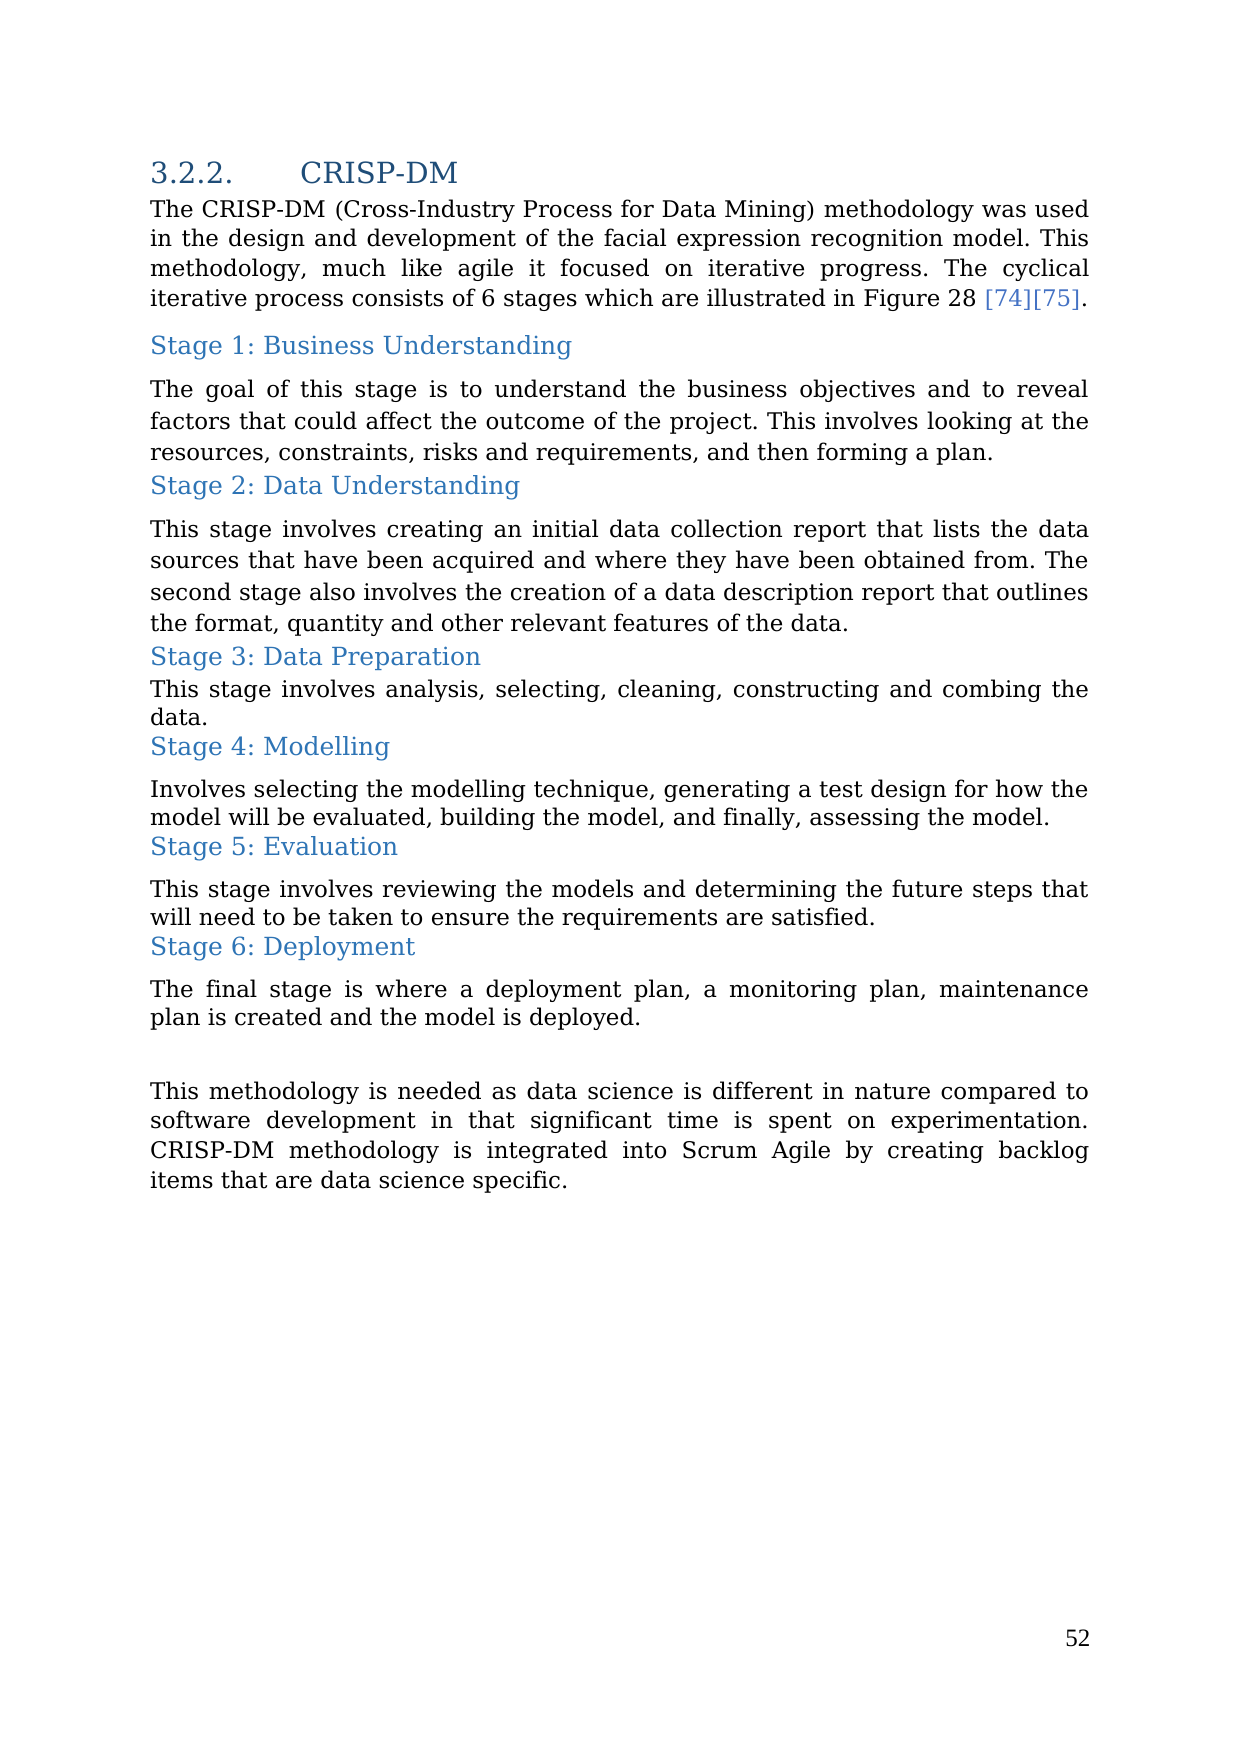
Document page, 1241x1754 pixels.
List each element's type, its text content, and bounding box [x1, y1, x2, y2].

text The goal of this stage is to understand the business objectives and to reveal factors that could affect the outcome of the project. This involves looking at the resources, constraints, risks and requirements, and then forming a plan. [150, 375, 1090, 465]
subtitle Stage 1: Business Understanding [150, 330, 1090, 360]
subtitle Stage 5: Evaluation [150, 830, 1090, 860]
subtitle Stage 2: Data Understanding [150, 469, 1090, 499]
text This stage involves reviewing the models and determining the future steps that will need to be taken to ensure the requirements are satisfied. [150, 875, 1090, 930]
text This methodology is needed as data science is different in nature compared to software development in that significant time is spent on experimentation. CRISP-DM methodology is integrated into Scrum Agile by creating backlog items that are data science specific. [150, 1077, 1090, 1193]
text Involves selecting the modelling technique, generating a test design for how the model will be evaluated, building the model, and finally, assessing the model. [150, 775, 1090, 830]
text The CRISP-DM (Cross-Industry Process for Data Mining) methodology was used in the design and development of the facial expression recognition model. This methodology, much like agile it focused on iterative progress. The cyclical iterative process consists of 6 stages which are illustrated in Figure 28 [74][75]. [150, 194, 1090, 311]
text This stage involves analysis, selecting, cleaning, constructing and combing the data. [150, 675, 1090, 730]
subtitle Stage 4: Modelling [150, 730, 1090, 760]
text This stage involves creating an initial data collection report that lists the data sources that have been acquired and where they have been obtained from. The second stage also involves the creation of a data description report that outlines the format, quantity and other relevant features of the data. [150, 514, 1090, 637]
text The final stage is where a deployment plan, a monitoring plan, maintenance plan is created and the model is deployed. [150, 975, 1090, 1030]
subtitle Stage 6: Deployment [150, 930, 1090, 960]
text Stage 3: Data Preparation [150, 641, 1090, 671]
subtitle CRISP-DM [150, 154, 1090, 189]
